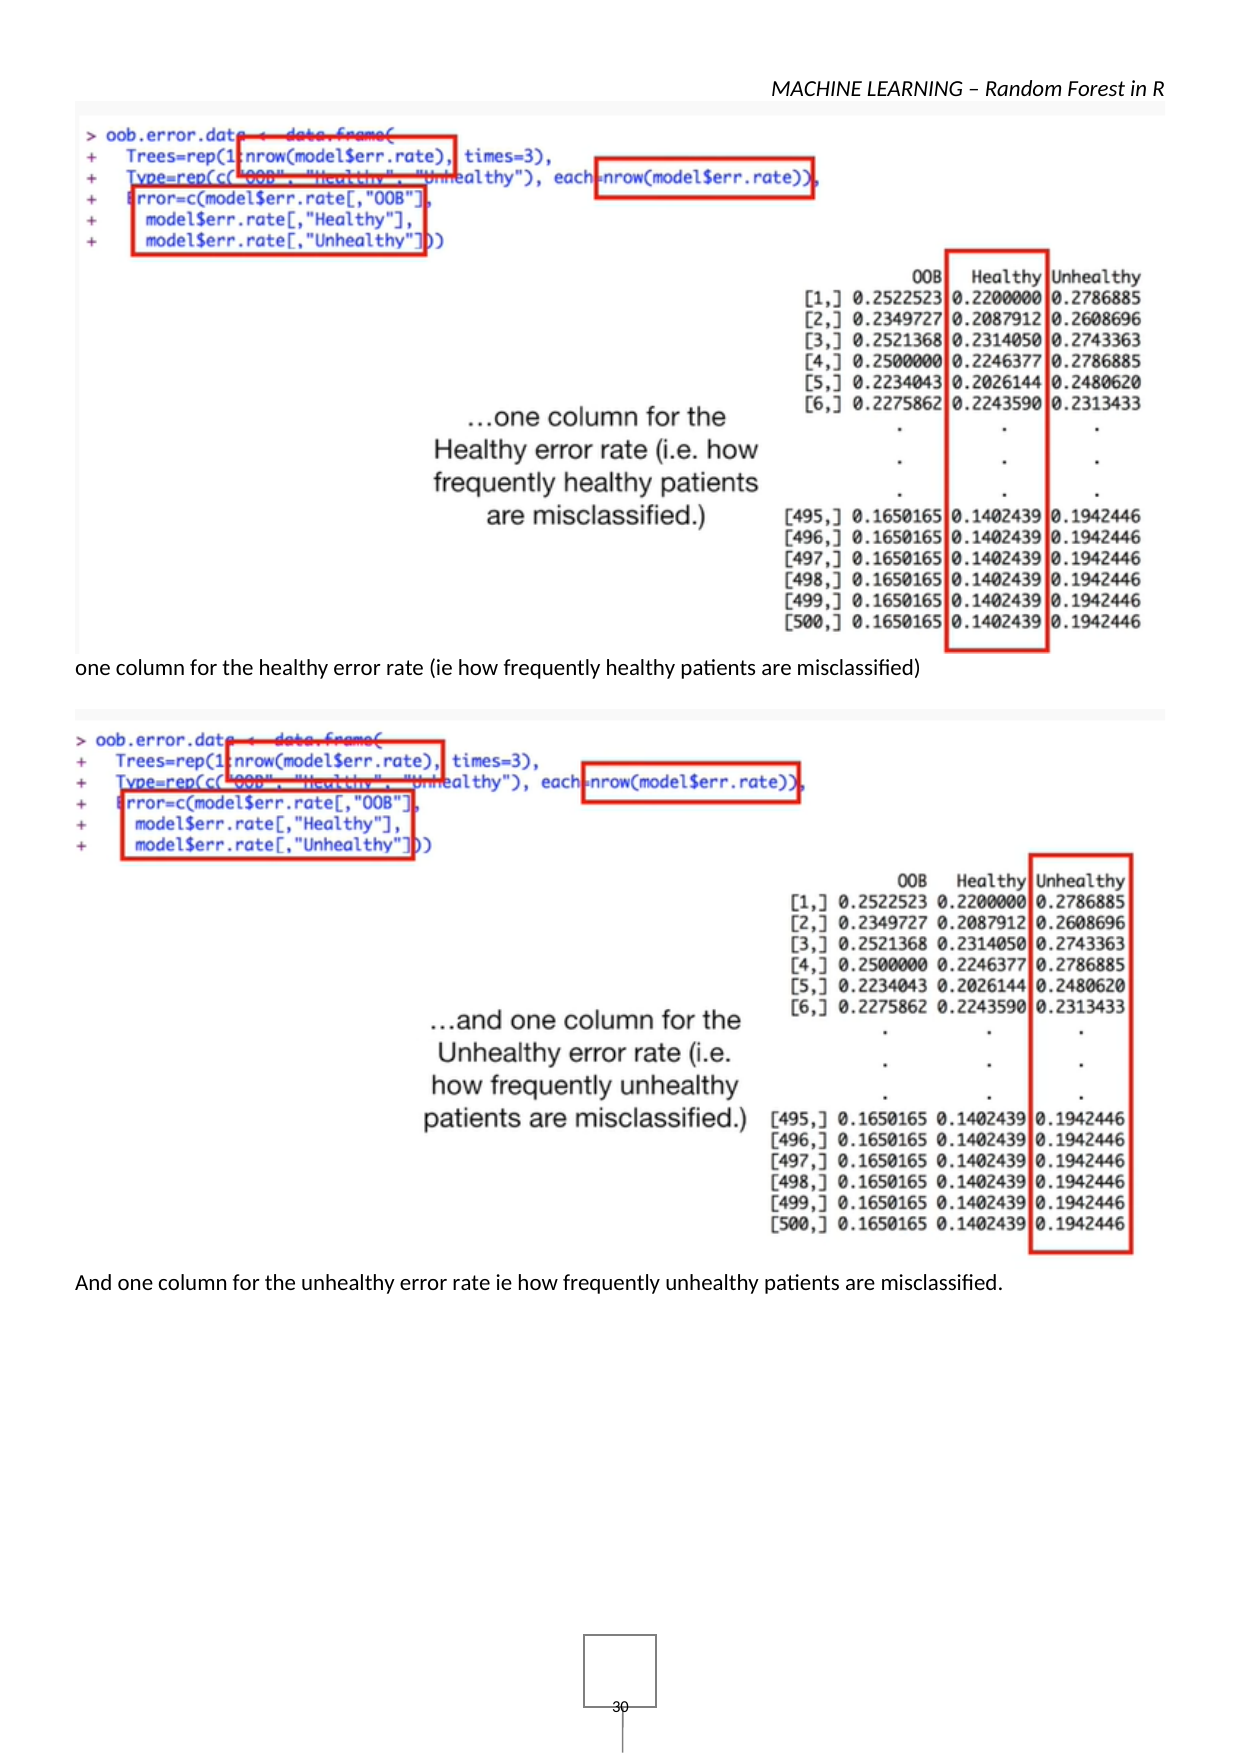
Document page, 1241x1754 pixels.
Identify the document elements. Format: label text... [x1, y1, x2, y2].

picture [75, 709, 1166, 1269]
picture [75, 101, 1166, 654]
text And one column for the unhealthy error rate ie how frequently unhealthy patients are misclassified. [75, 1269, 1165, 1296]
text one column for the healthy error rate (ie how frequently healthy patients are misclassified) [75, 654, 1165, 681]
